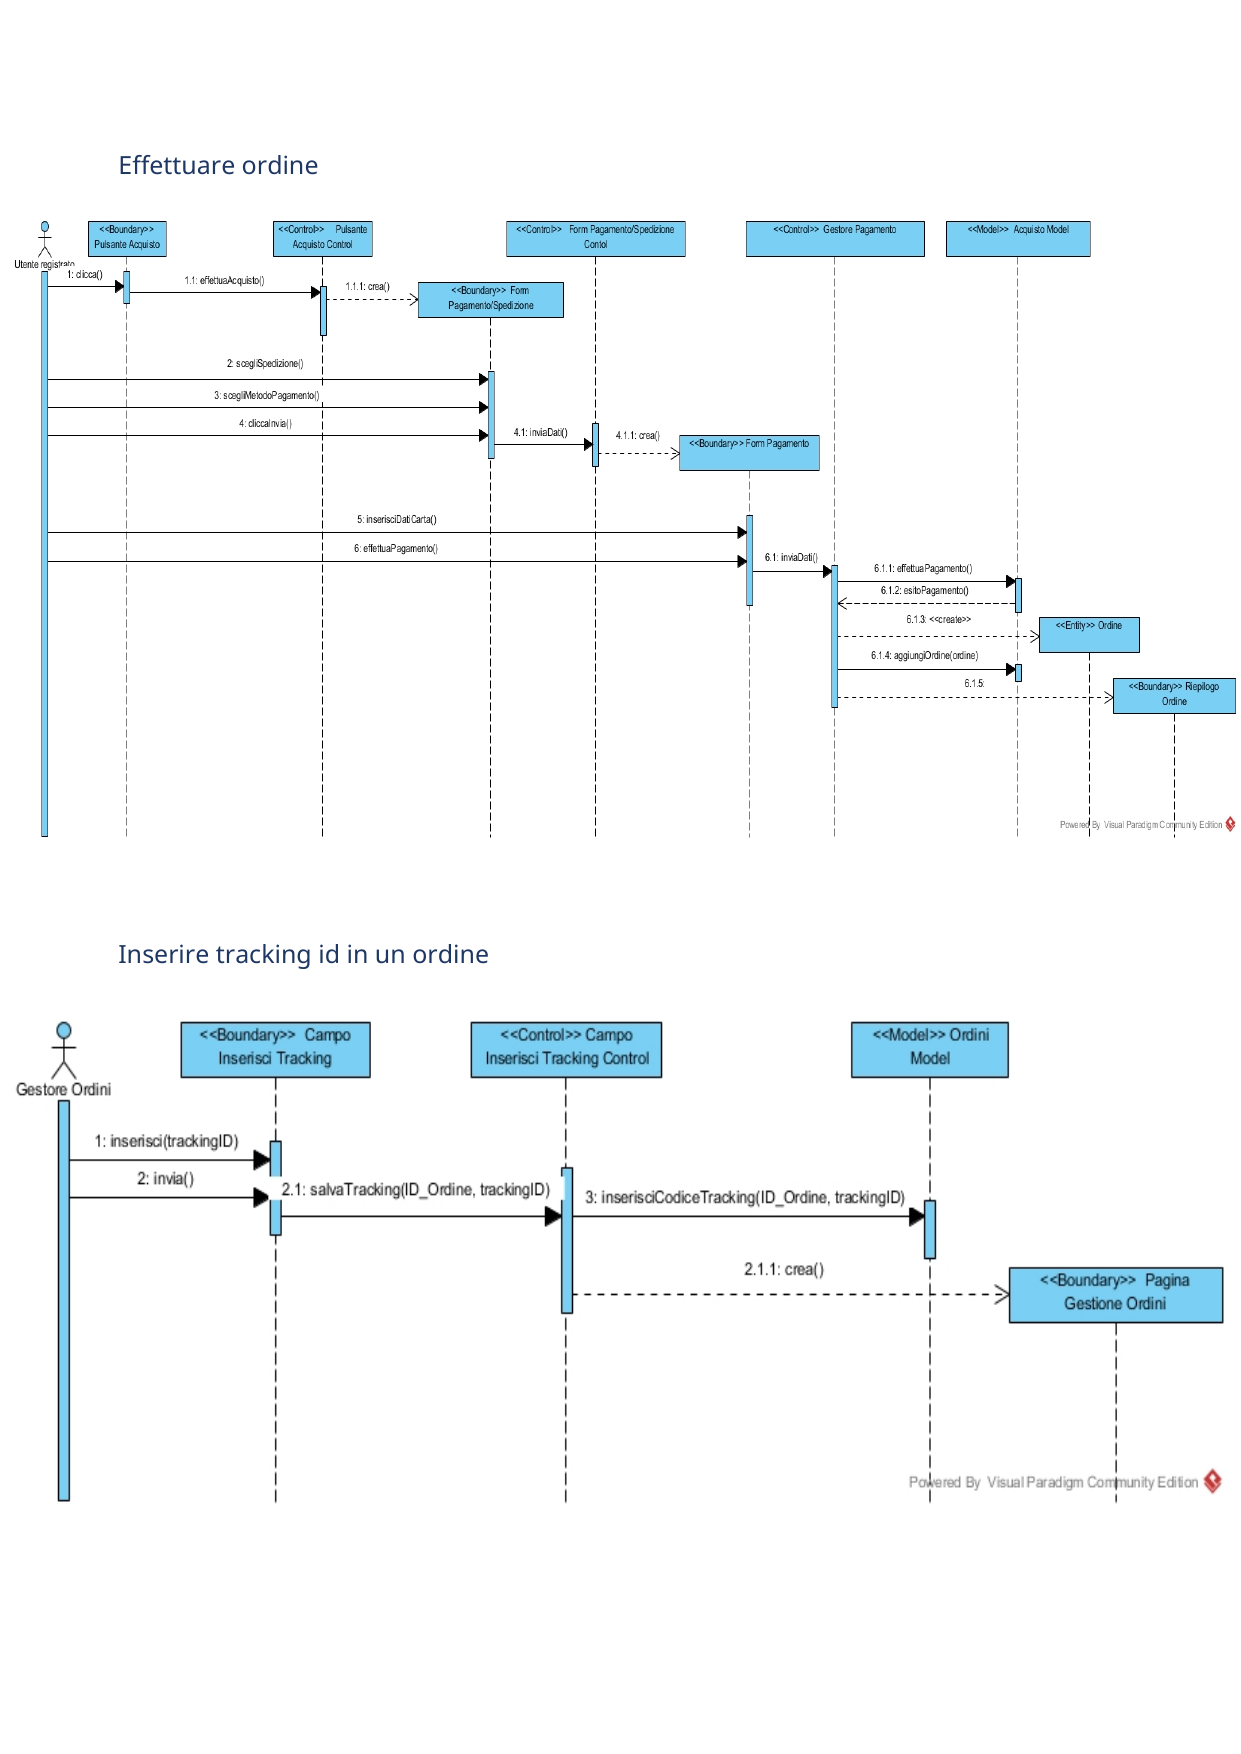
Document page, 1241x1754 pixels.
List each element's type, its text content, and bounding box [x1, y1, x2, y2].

picture [0, 1019, 1224, 1504]
subtitle Effettuare ordine [118, 148, 1122, 182]
subtitle Inserire tracking id in un ordine [118, 937, 1122, 971]
picture [5, 219, 1237, 838]
